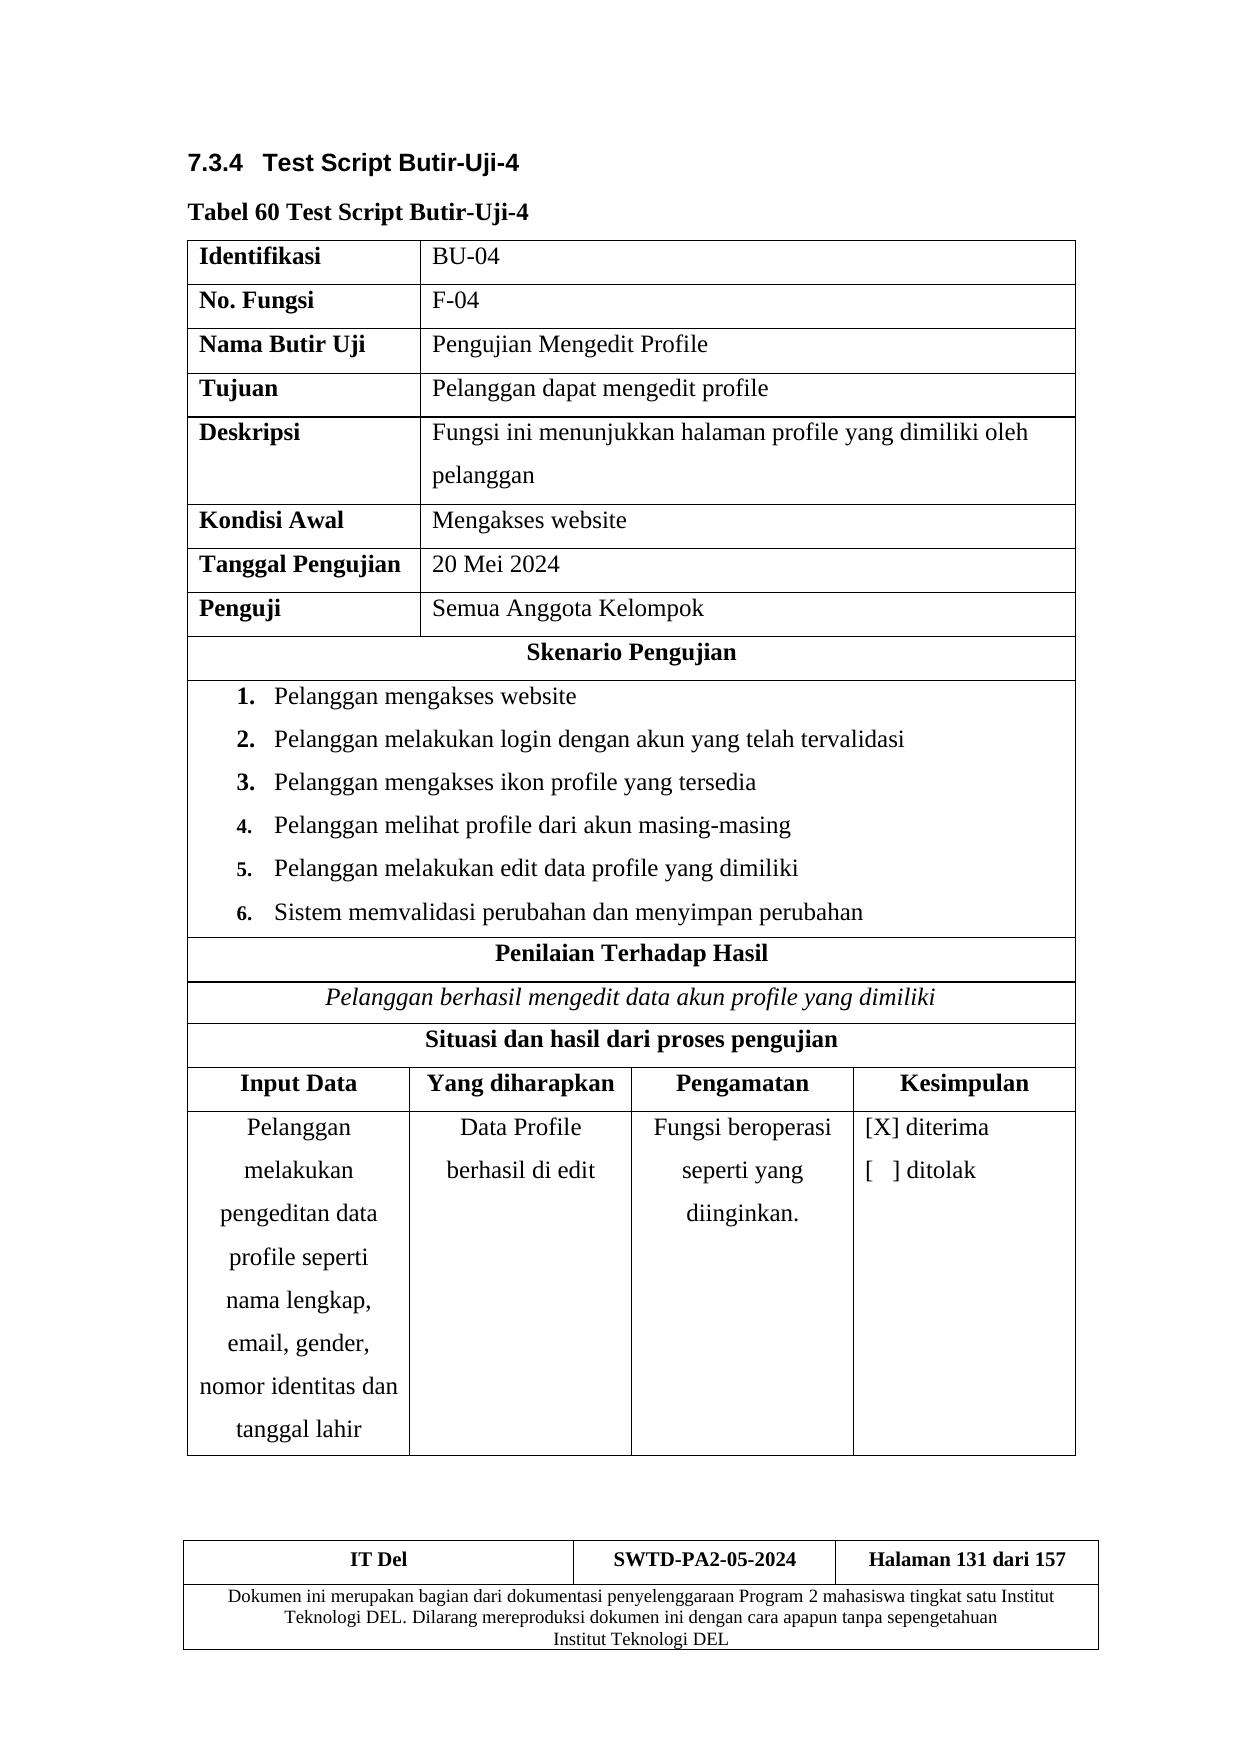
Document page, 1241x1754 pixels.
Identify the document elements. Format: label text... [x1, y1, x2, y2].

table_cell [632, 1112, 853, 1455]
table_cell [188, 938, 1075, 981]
subtitle Test Script Butir-Uji-4 [187, 148, 1092, 176]
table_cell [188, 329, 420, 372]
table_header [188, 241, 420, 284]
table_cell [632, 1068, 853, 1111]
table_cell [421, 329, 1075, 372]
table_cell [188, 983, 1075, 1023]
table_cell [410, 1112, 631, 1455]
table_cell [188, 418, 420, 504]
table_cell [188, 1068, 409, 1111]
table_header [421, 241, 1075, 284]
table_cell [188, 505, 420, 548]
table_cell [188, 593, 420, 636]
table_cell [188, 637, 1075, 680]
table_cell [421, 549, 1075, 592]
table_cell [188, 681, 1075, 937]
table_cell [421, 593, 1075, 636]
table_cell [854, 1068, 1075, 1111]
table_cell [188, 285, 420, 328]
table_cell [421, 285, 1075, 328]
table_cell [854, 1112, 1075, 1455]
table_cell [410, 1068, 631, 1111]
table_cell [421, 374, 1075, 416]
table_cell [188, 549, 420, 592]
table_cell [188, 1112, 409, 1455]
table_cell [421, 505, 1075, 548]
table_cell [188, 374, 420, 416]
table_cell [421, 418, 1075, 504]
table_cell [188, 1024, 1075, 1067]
